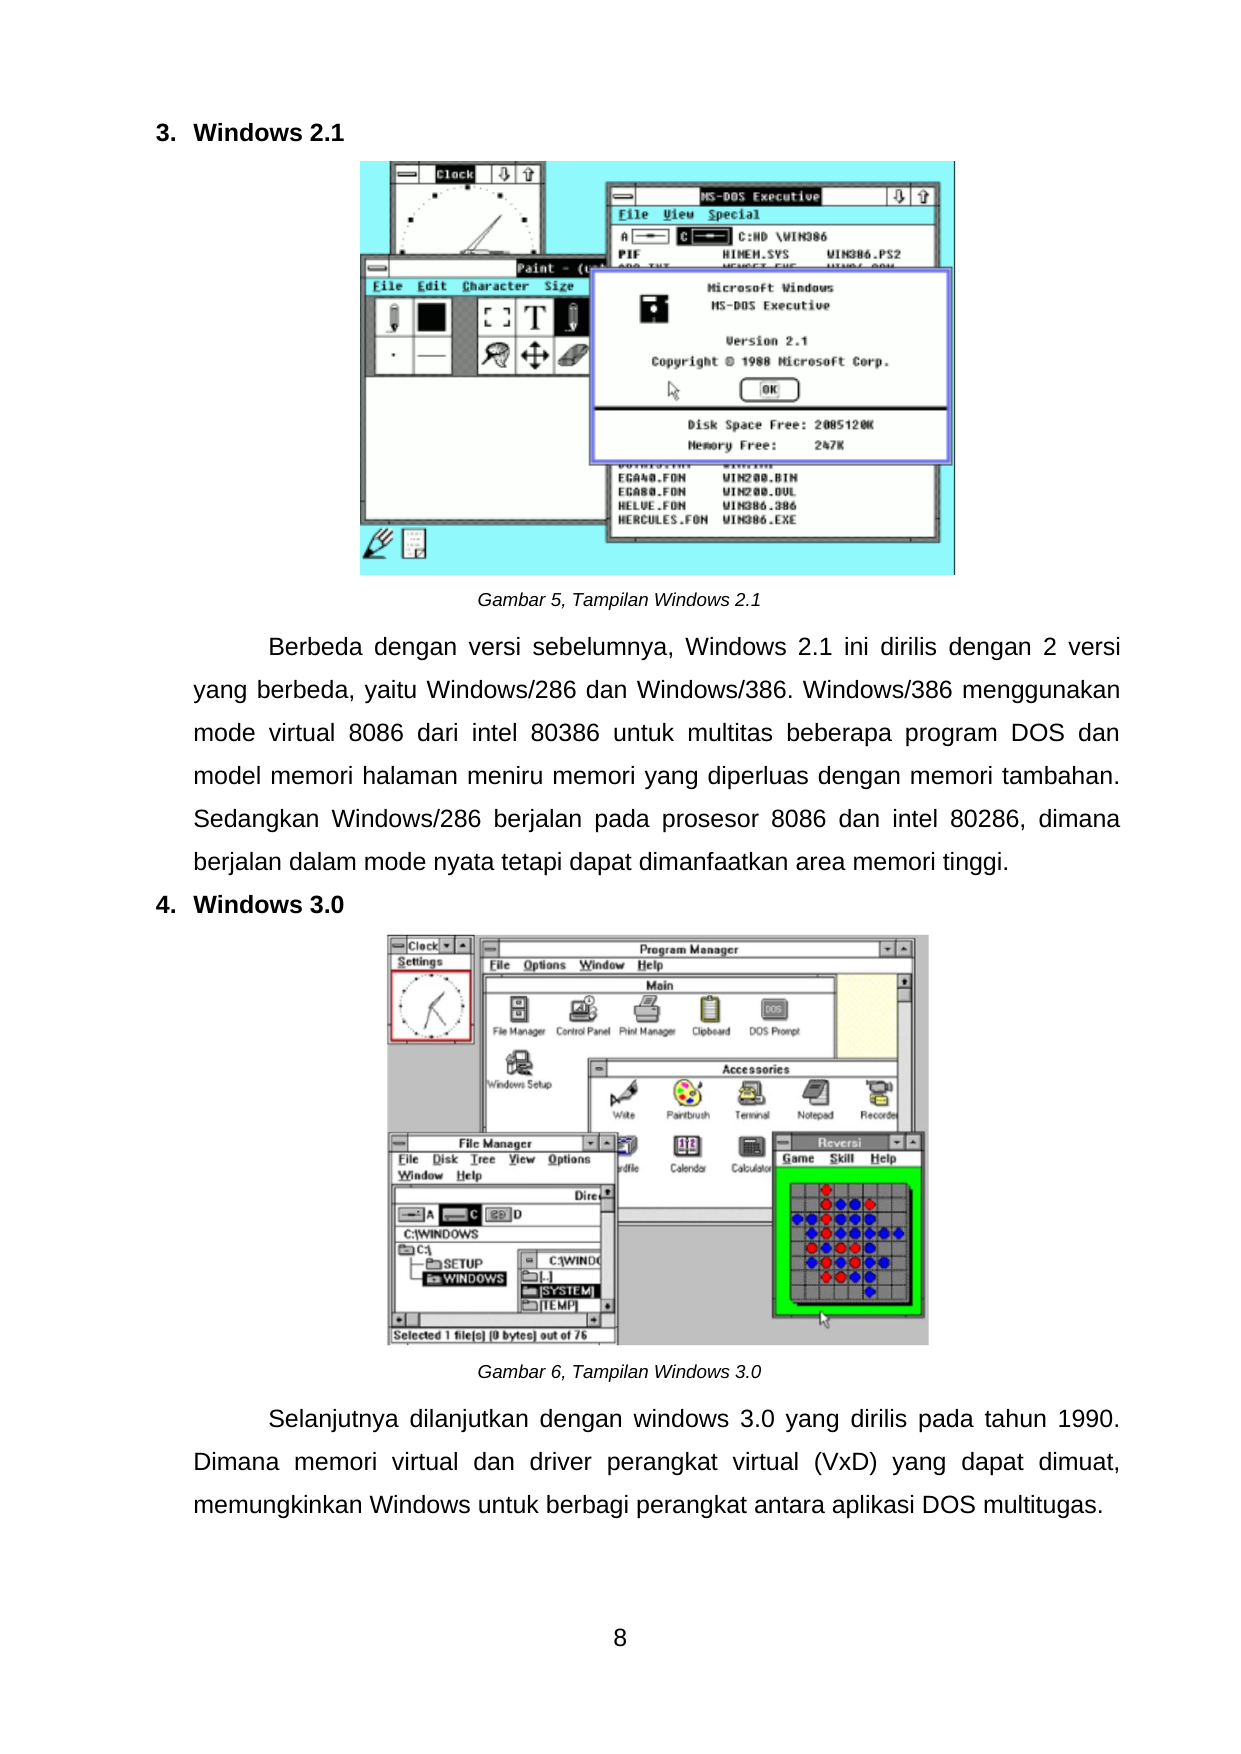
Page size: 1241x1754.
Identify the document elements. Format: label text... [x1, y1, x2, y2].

picture [360, 161, 955, 575]
list Windows 3.0 [156, 890, 1122, 919]
text Gambar 6, Tampilan Windows 3.0 [118, 1361, 1122, 1383]
text Gambar 5, Tampilan Windows 2.1 [118, 589, 1122, 611]
list Selanjutnya dilanjutkan dengan windows 3.0 yang dirilis pada tahun 1990. Dimana memori virtual dan driver perangkat virtual (VxD) yang dapat dimuat, memungkinkan Windows untuk berbagi perangkat antara aplikasi DOS multitugas. [193, 1403, 1122, 1518]
list Windows 2.1 [156, 118, 1122, 147]
list Berbeda dengan versi sebelumnya, Windows 2.1 ini dirilis dengan 2 versi yang berbeda, yaitu Windows/286 dan Windows/386. Windows/386 menggunakan mode virtual 8086 dari intel 80386 untuk multitas beberapa program DOS dan model memori halaman meniru memori yang diperluas dengan memori tambahan. Sedangkan Windows/286 berjalan pada prosesor 8086 dan intel 80286, dimana berjalan dalam mode nyata tetapi dapat dimanfaatkan area memori tinggi. [193, 631, 1122, 876]
picture [386, 933, 929, 1347]
